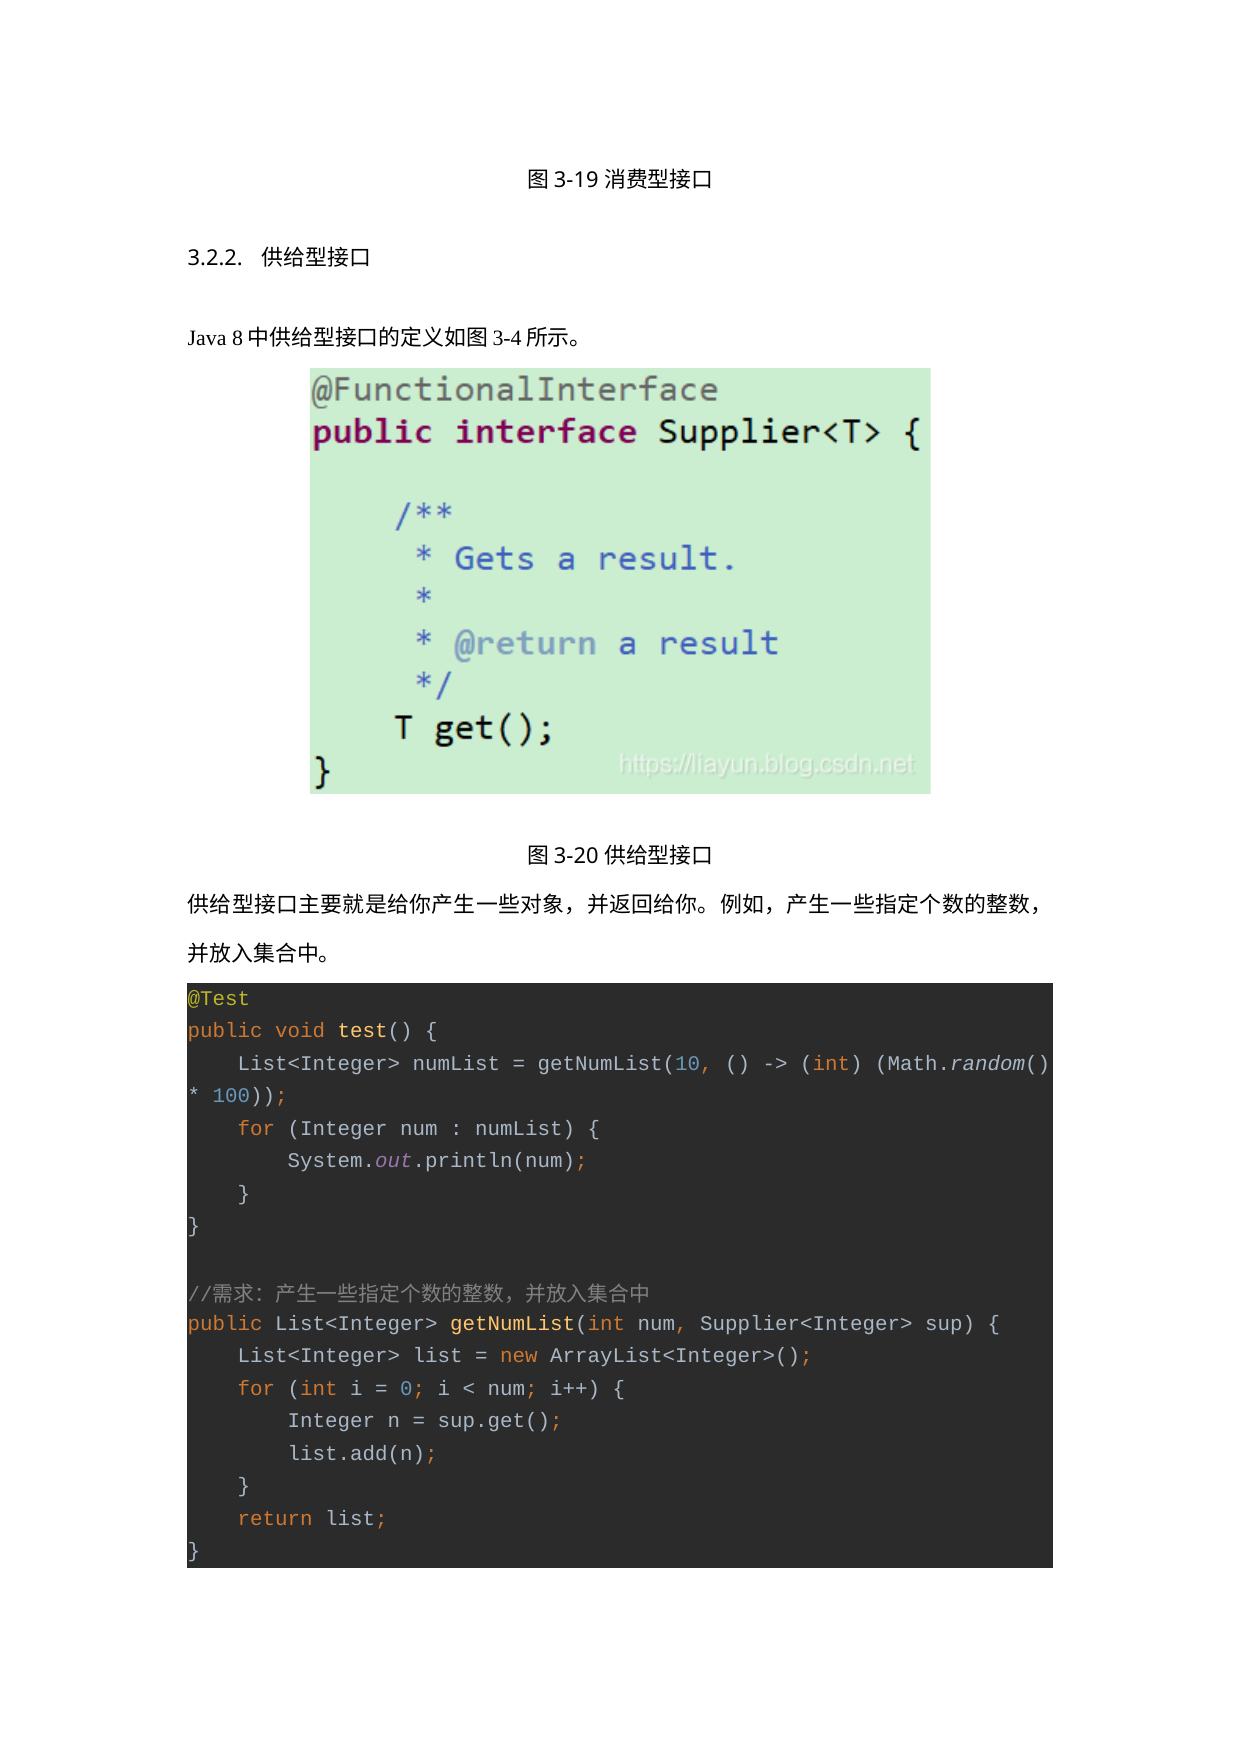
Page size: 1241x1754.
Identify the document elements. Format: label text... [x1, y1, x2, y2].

text Java 8中供给型接口的定义如图3-4所示。 [187, 320, 1053, 352]
picture [309, 368, 931, 794]
text @Test public void test() { List<Integer> numList = getNumList(10, () -> (int) (Math.random() * 100)); for (Integer num : numList) { System.out.println(num); } } //需求：产生一些指定个数的整数，并放入集合中 public List<Integer> getNumList(int num, Supplier<Integer> sup) { List<Integer> list = new ArrayList<Integer>(); for (int i = 0; i < num; i++) { Integer n = sup.get(); list.add(n); } return list; } [187, 983, 1053, 1568]
subtitle 供给型接口 [187, 239, 1053, 272]
text 供给型接口主要就是给你产生一些对象，并返回给你。例如，产生一些指定个数的整数，并放入集合中。 [187, 886, 1053, 968]
